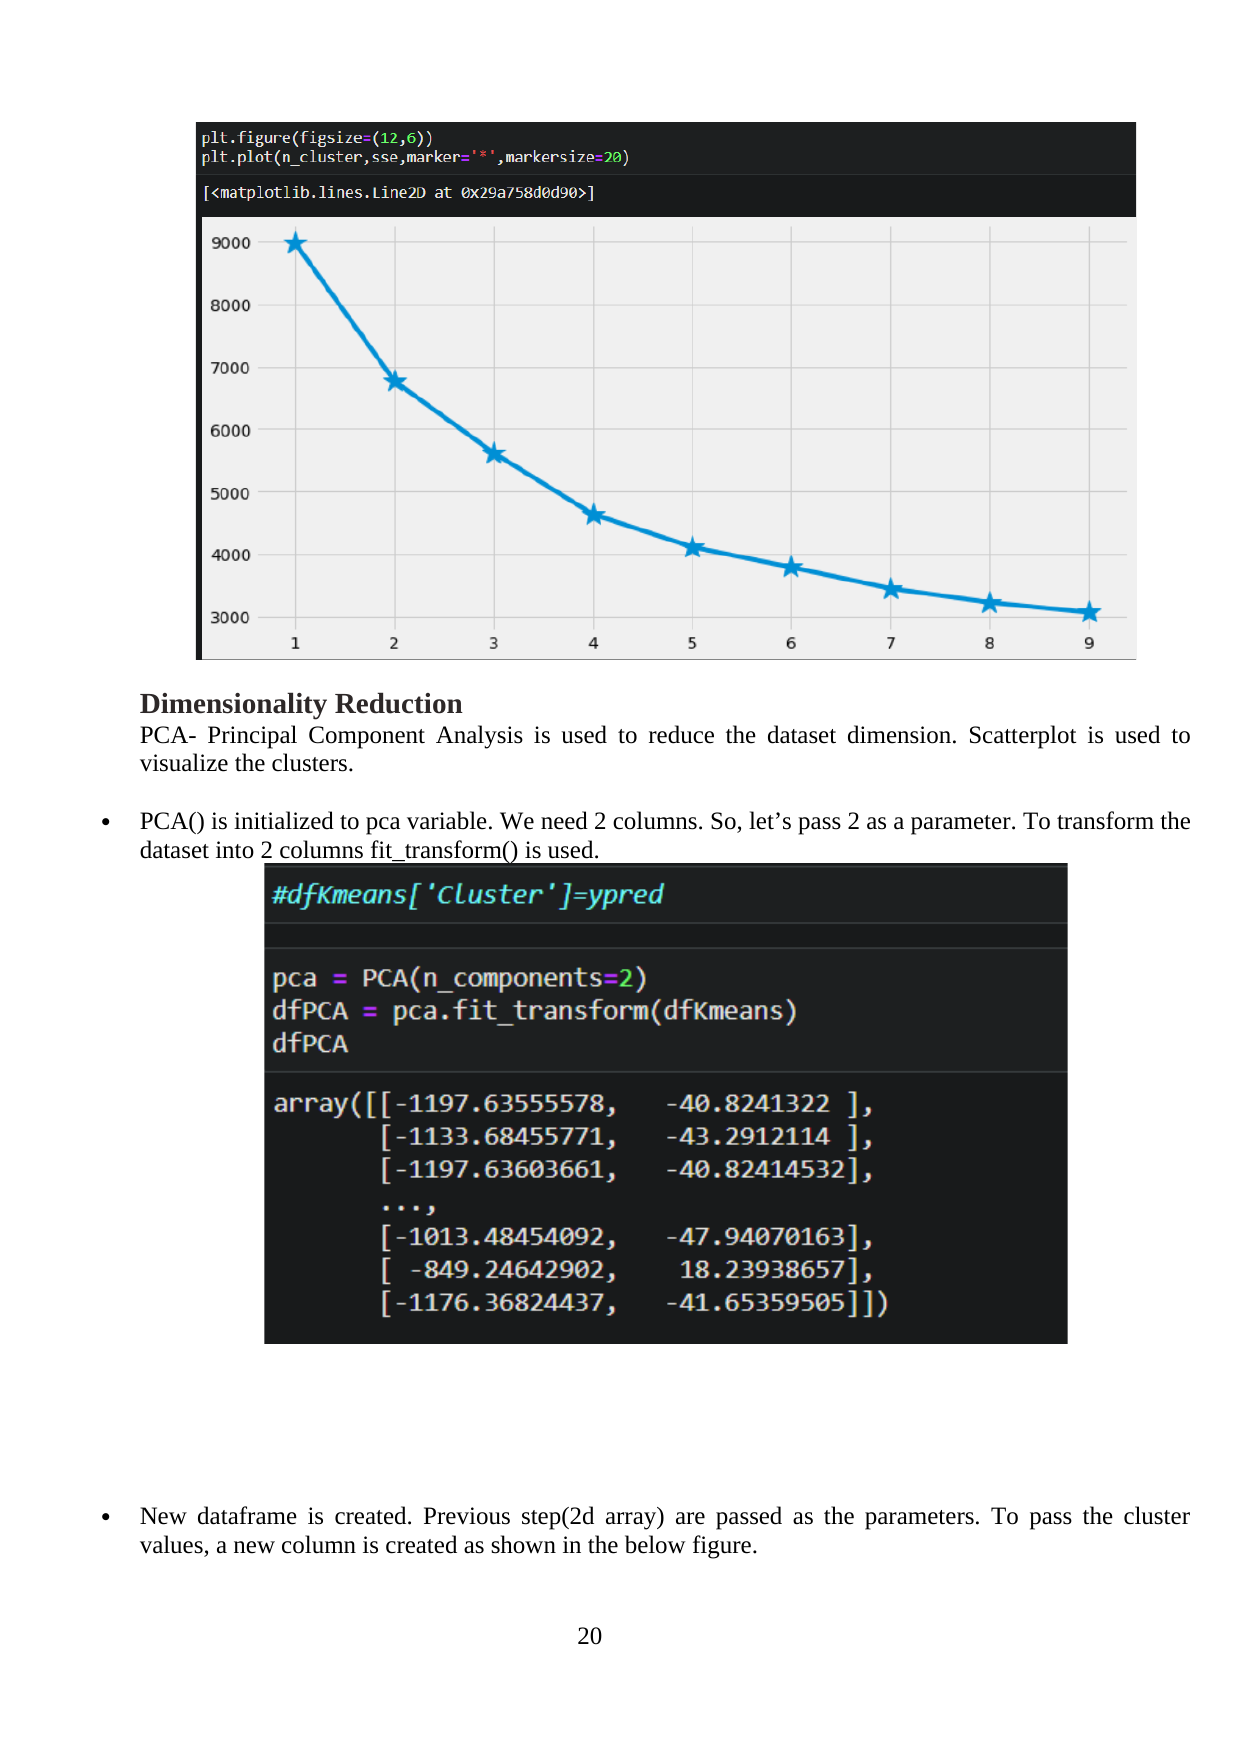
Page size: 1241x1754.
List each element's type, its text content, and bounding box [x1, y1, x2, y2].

picture [195, 122, 1137, 660]
text PCA- Principal Component Analysis is used to reduce the dataset dimension. Scatterplot is used to visualize the clusters. [139, 720, 1192, 777]
list New dataframe is created. Previous step(2d array) are passed as the parameters. To pass the cluster values, a new column is created as shown in the below figure. [102, 1501, 1192, 1559]
picture [264, 863, 1068, 1344]
subtitle Dimensionality Reduction [139, 686, 1192, 720]
list PCA() is initialized to pca variable. We need 2 columns. So, let’s pass 2 as a parameter. To transform the dataset into 2 columns fit_transform() is used. [102, 806, 1192, 863]
